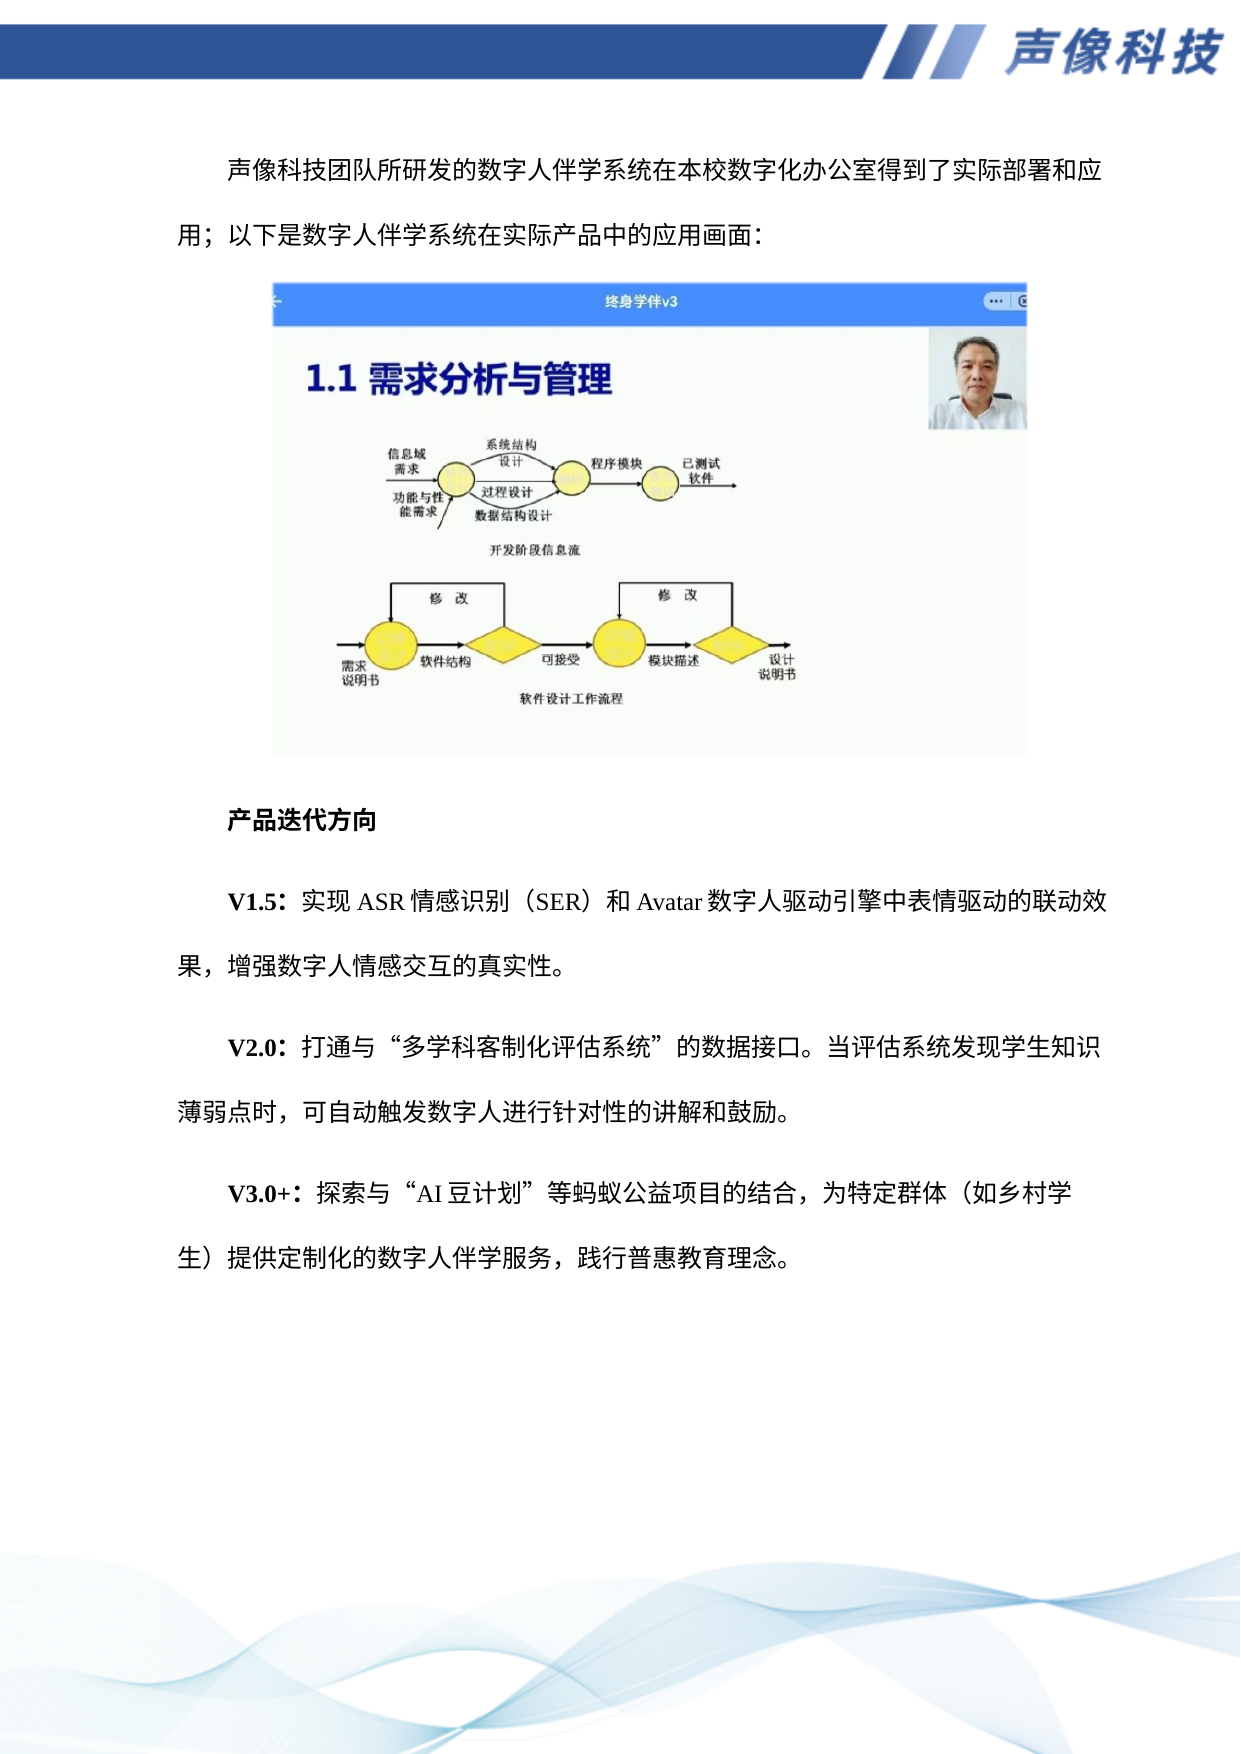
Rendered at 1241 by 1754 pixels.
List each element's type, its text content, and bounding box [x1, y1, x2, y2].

text V2.0：打通与“多学科客制化评估系统”的数据接口。当评估系统发现学生知识薄弱点时，可自动触发数字人进行针对性的讲解和鼓励。 [177, 1013, 1122, 1143]
text 产品迭代方向 [177, 786, 1122, 851]
picture [0, 0, 1241, 1754]
text V1.5：实现ASR情感识别（SER）和Avatar数字人驱动引擎中表情驱动的联动效果，增强数字人情感交互的真实性。 [177, 867, 1122, 997]
text 声像科技团队所研发的数字人伴学系统在本校数字化办公室得到了实际部署和应用；以下是数字人伴学系统在实际产品中的应用画面： [177, 136, 1122, 266]
text V3.0+：探索与“AI豆计划”等蚂蚁公益项目的结合，为特定群体（如乡村学生）提供定制化的数字人伴学服务，践行普惠教育理念。 [177, 1159, 1122, 1289]
